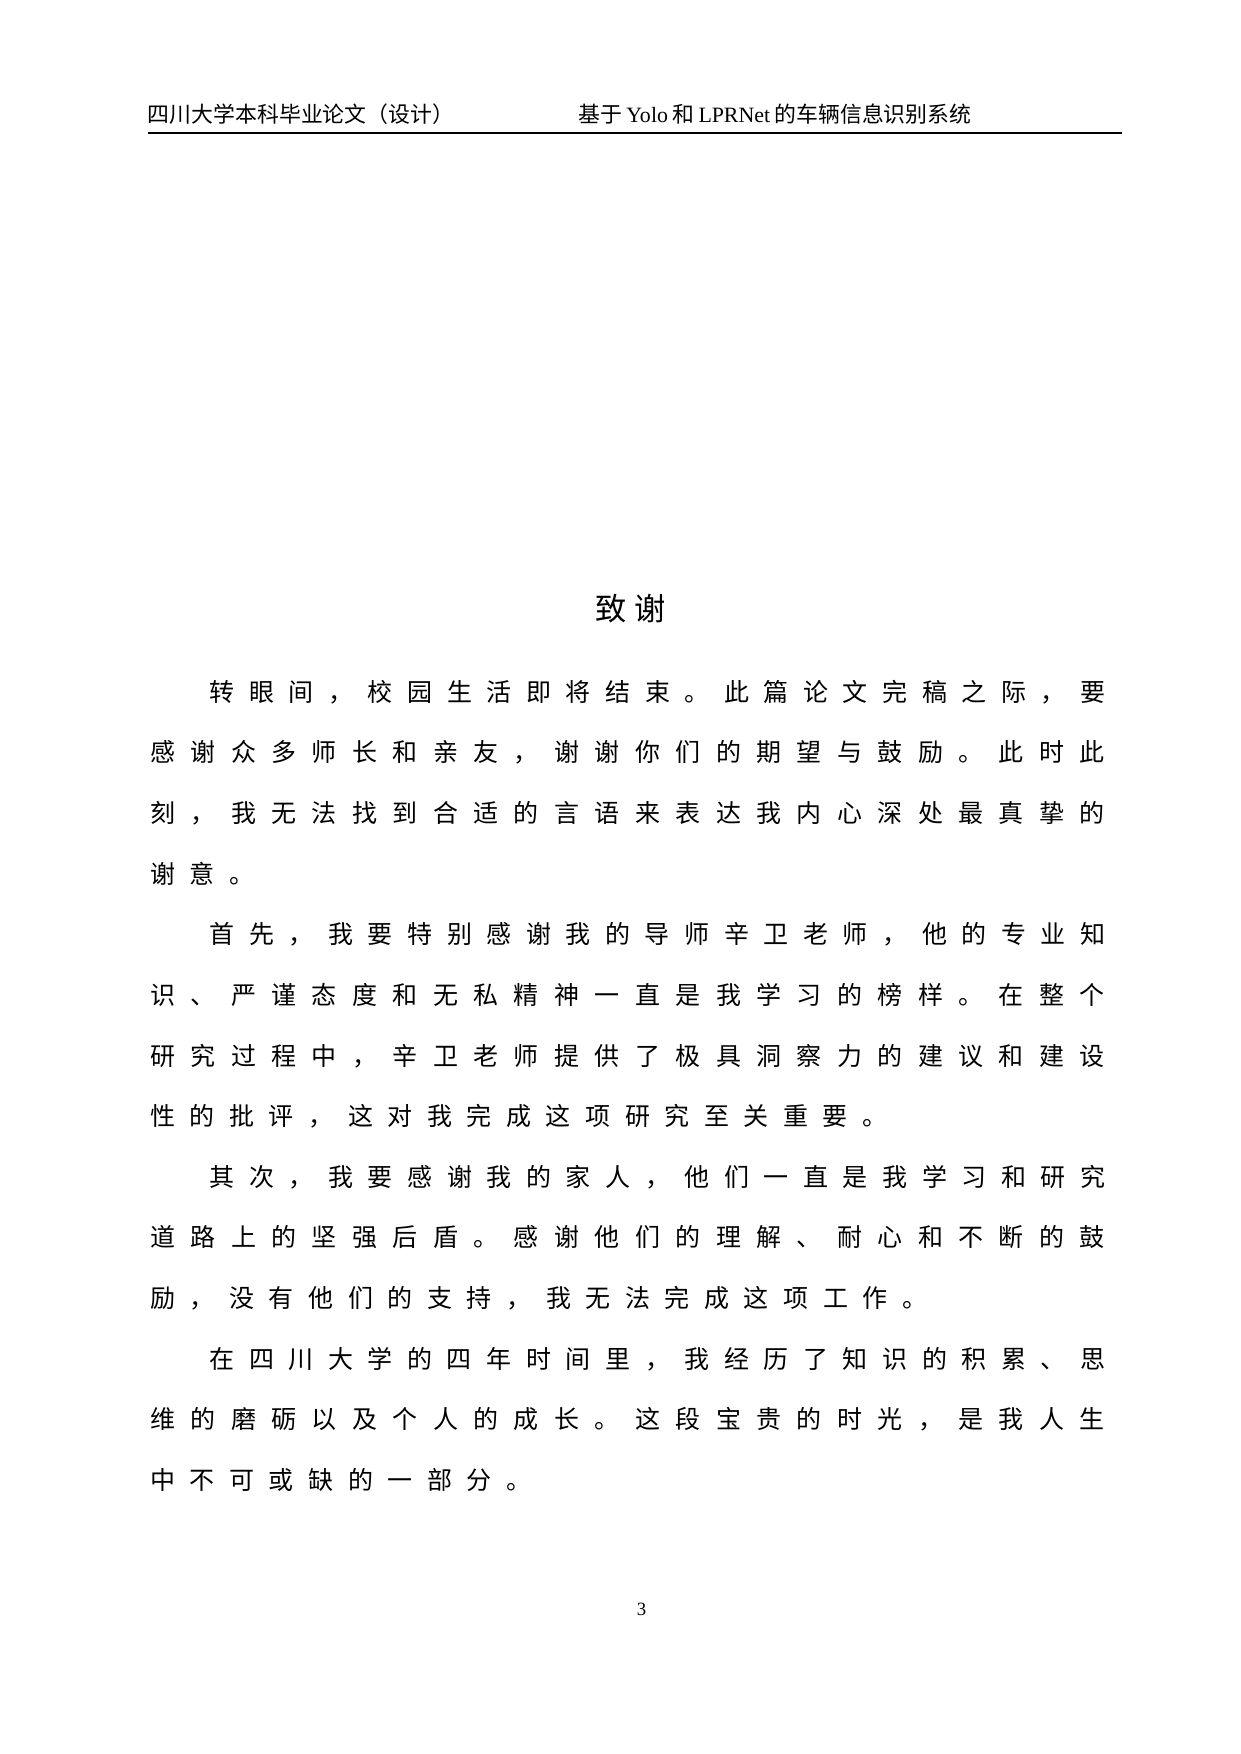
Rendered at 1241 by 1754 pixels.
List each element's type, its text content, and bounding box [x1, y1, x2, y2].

text 首先，我要特别感谢我的导师辛卫老师，他的专业知识、严谨态度和无私精神一直是我学习的榜样。在整个研究过程中，辛卫老师提供了极具洞察力的建议和建设性的批评，这对我完成这项研究至关重要。 [150, 902, 1120, 1145]
text 在四川大学的四年时间里，我经历了知识的积累、思维的磨砺以及个人的成长。这段宝贵的时光，是我人生中不可或缺的一部分。 [150, 1327, 1120, 1509]
text 转眼间，校园生活即将结束。此篇论文完稿之际，要感谢众多师长和亲友，谢谢你们的期望与鼓励。此时此刻，我无法找到合适的言语来表达我内心深处最真挚的谢意。 [150, 660, 1120, 902]
text 其次，我要感谢我的家人，他们一直是我学习和研究道路上的坚强后盾。感谢他们的理解、耐心和不断的鼓励，没有他们的支持，我无法完成这项工作。 [150, 1145, 1120, 1327]
list 致谢 [150, 577, 1120, 637]
